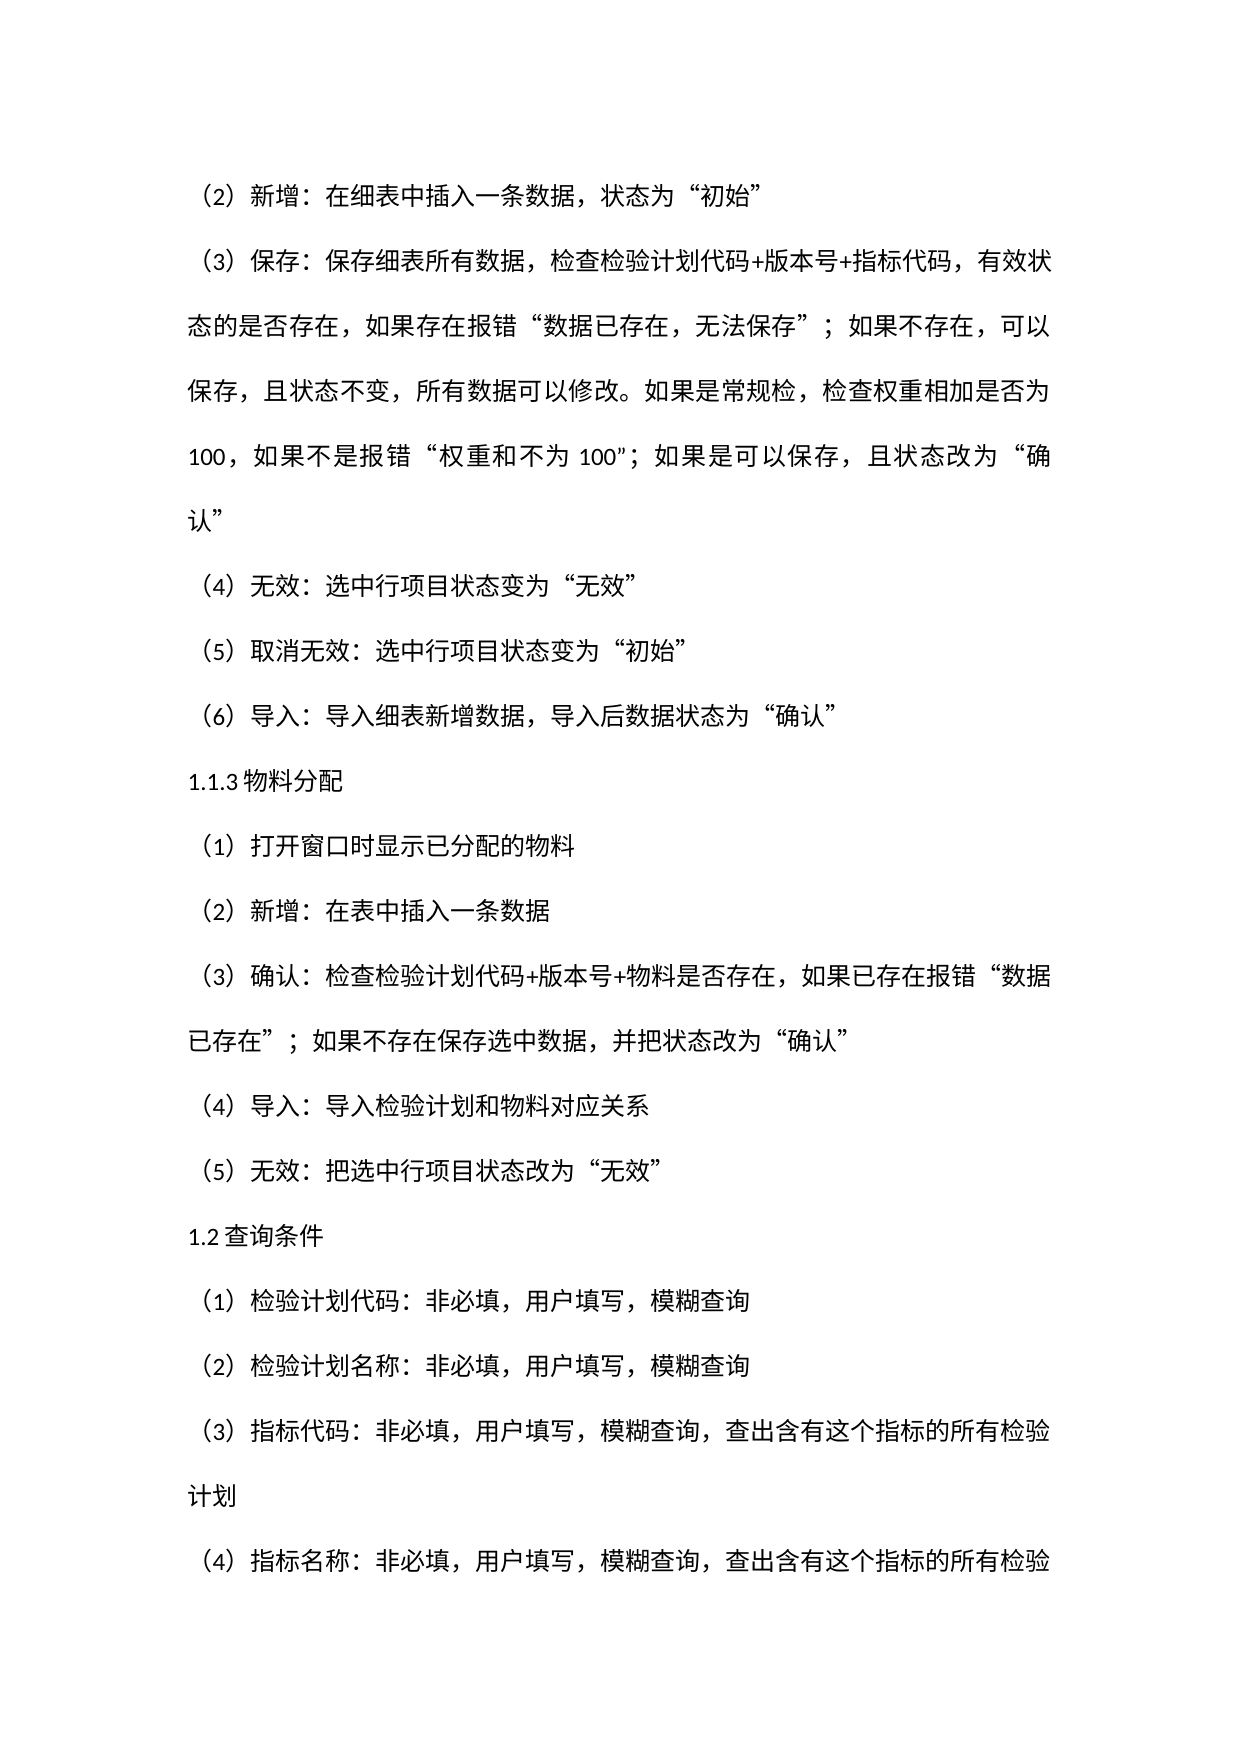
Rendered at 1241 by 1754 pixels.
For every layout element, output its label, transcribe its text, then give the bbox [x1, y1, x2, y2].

text （4）无效：选中行项目状态变为“无效” [187, 552, 1053, 617]
text （3）保存：保存细表所有数据，检查检验计划代码+版本号+指标代码，有效状态的是否存在，如果存在报错“数据已存在，无法保存”；如果不存在，可以保存，且状态不变，所有数据可以修改。如果是常规检，检查权重相加是否为100，如果不是报错“权重和不为100”；如果是可以保存，且状态改为“确认” [187, 227, 1053, 552]
text （4）导入：导入检验计划和物料对应关系 [187, 1072, 1053, 1137]
text （2）检验计划名称：非必填，用户填写，模糊查询 [187, 1332, 1053, 1397]
text 1.1.3物料分配 [187, 747, 1053, 812]
text （5）取消无效：选中行项目状态变为“初始” [187, 617, 1053, 682]
text （5）无效：把选中行项目状态改为“无效” [187, 1137, 1053, 1202]
text （6）导入：导入细表新增数据，导入后数据状态为“确认” [187, 682, 1053, 747]
text （1）打开窗口时显示已分配的物料 [187, 812, 1053, 877]
text （3）指标代码：非必填，用户填写，模糊查询，查出含有这个指标的所有检验计划 [187, 1397, 1053, 1527]
text （2）新增：在细表中插入一条数据，状态为“初始” [187, 162, 1053, 227]
text （1）检验计划代码：非必填，用户填写，模糊查询 [187, 1267, 1053, 1332]
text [187, 1527, 1053, 1592]
text （3）确认：检查检验计划代码+版本号+物料是否存在，如果已存在报错“数据已存在”；如果不存在保存选中数据，并把状态改为“确认” [187, 942, 1053, 1072]
text （2）新增：在表中插入一条数据 [187, 877, 1053, 942]
text 1.2查询条件 [187, 1202, 1053, 1267]
